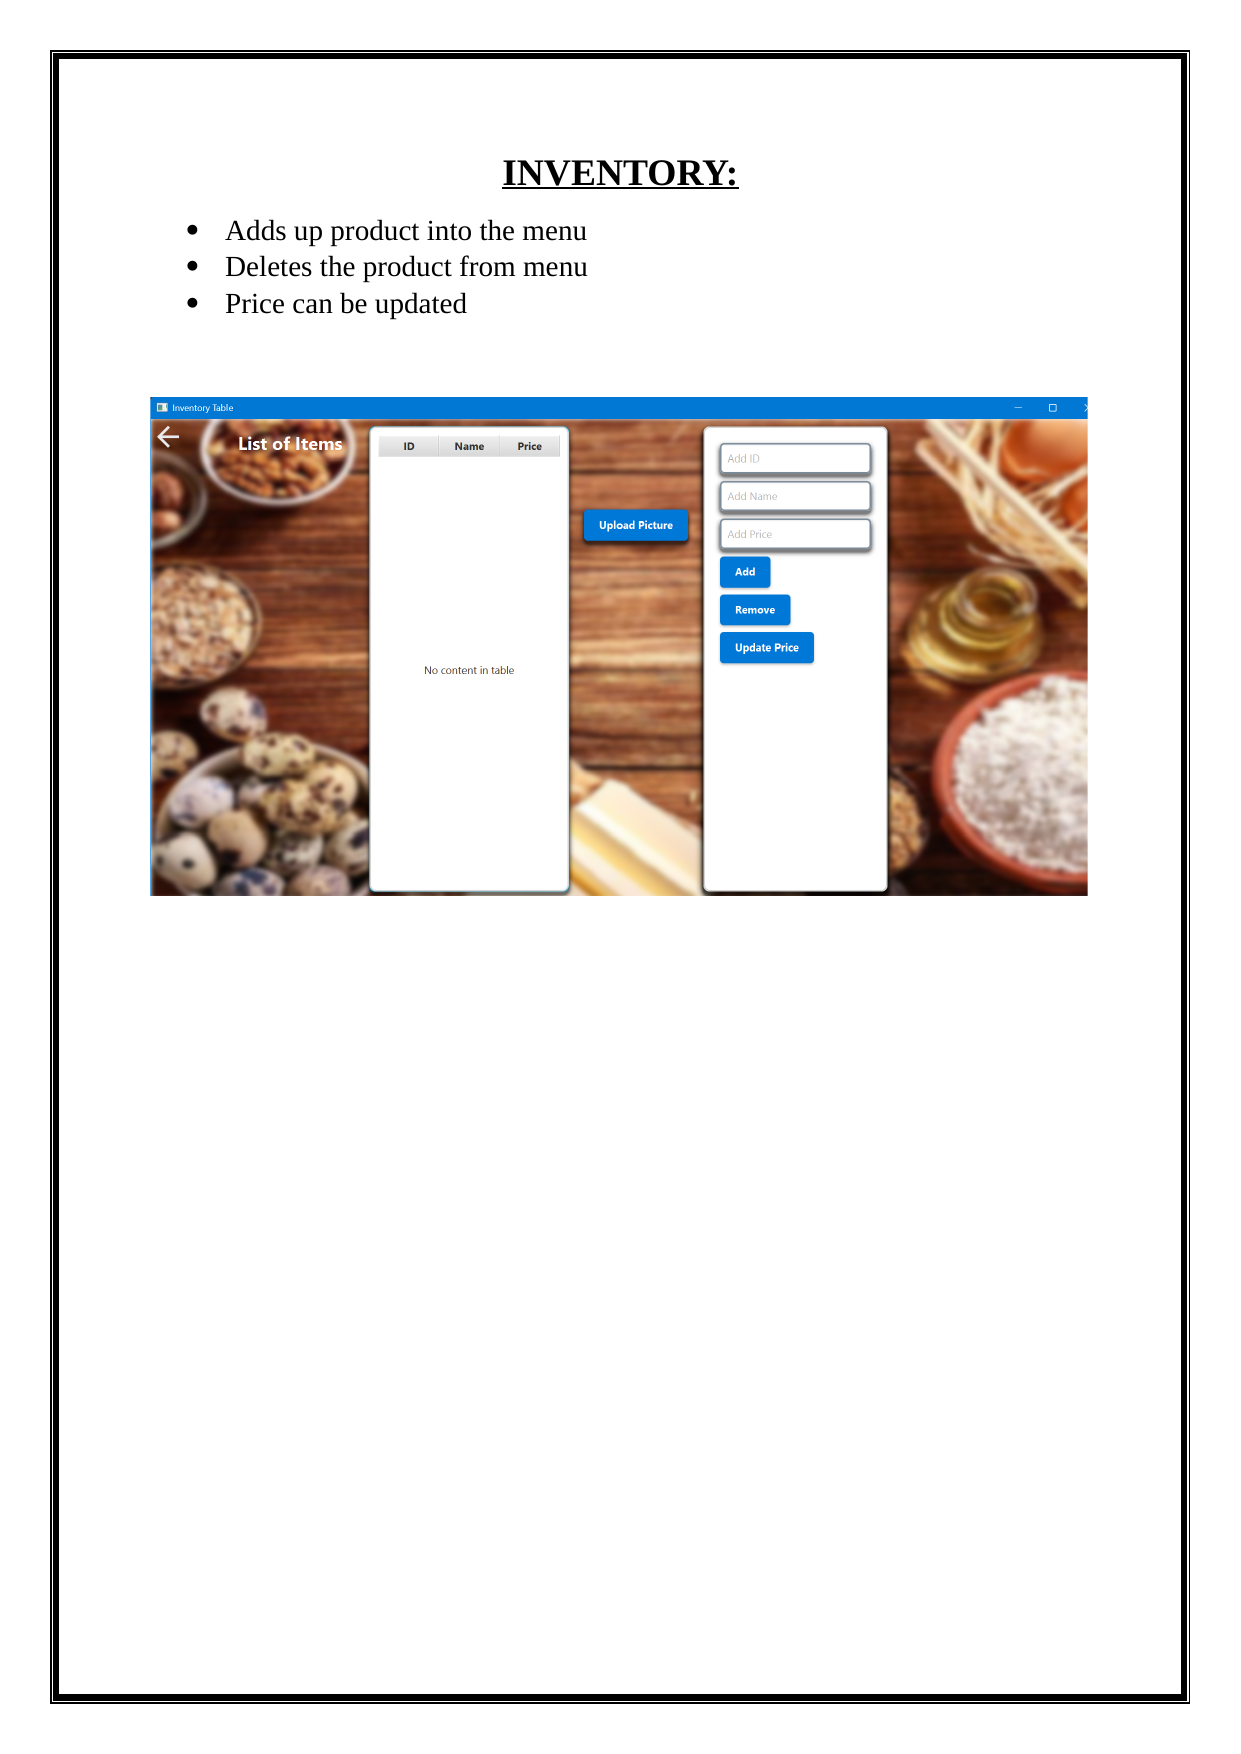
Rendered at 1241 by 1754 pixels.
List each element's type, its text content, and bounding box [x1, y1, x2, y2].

list Adds up product into the menu [187, 213, 1090, 247]
list Deletes the product from menu [187, 249, 1090, 283]
picture [150, 397, 1087, 895]
list Price can be updated [187, 286, 1090, 319]
text INVENTORY: [150, 150, 1090, 193]
